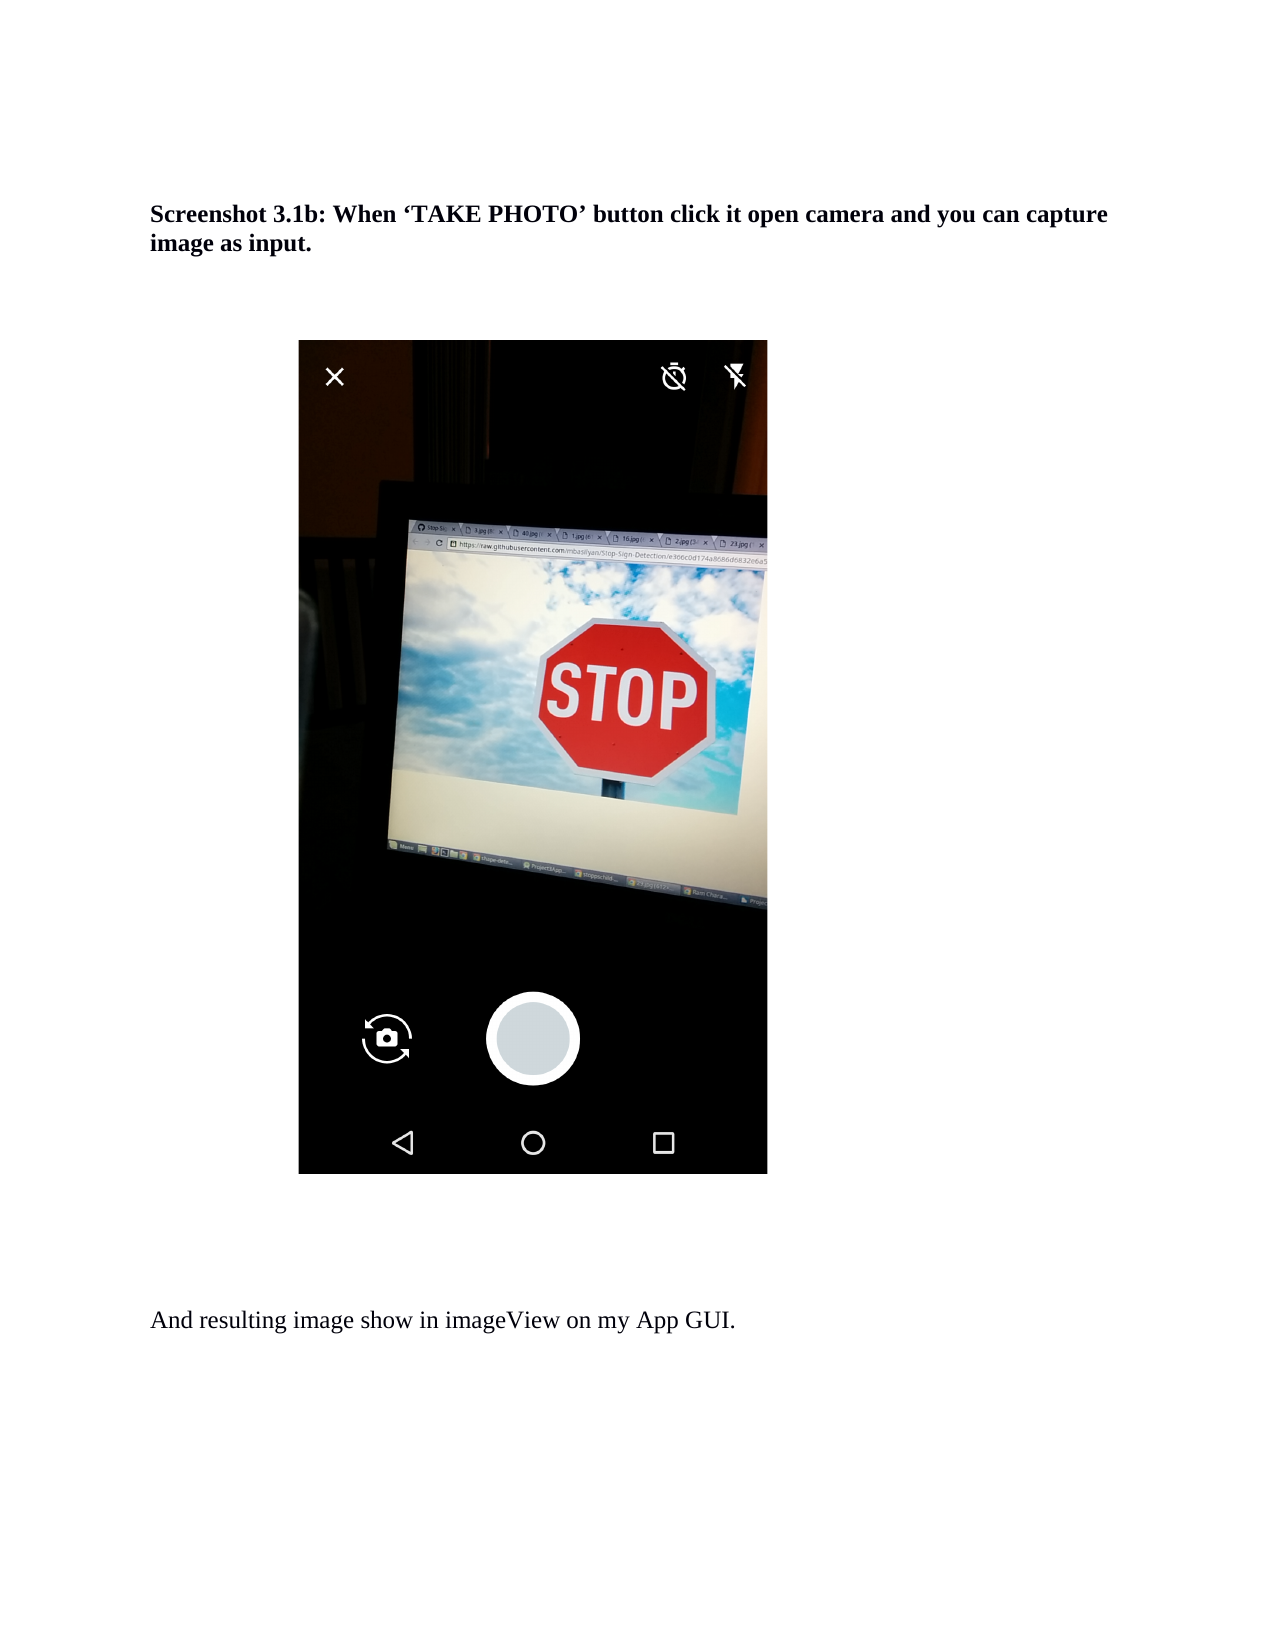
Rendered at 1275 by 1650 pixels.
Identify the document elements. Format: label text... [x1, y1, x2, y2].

text And resulting image show in imageView on my App GUI. [150, 1305, 1125, 1334]
picture [298, 340, 768, 1174]
text Screenshot 3.1b: When ‘TAKE PHOTO’ button click it open camera and you can capture image as input. [150, 199, 1125, 257]
